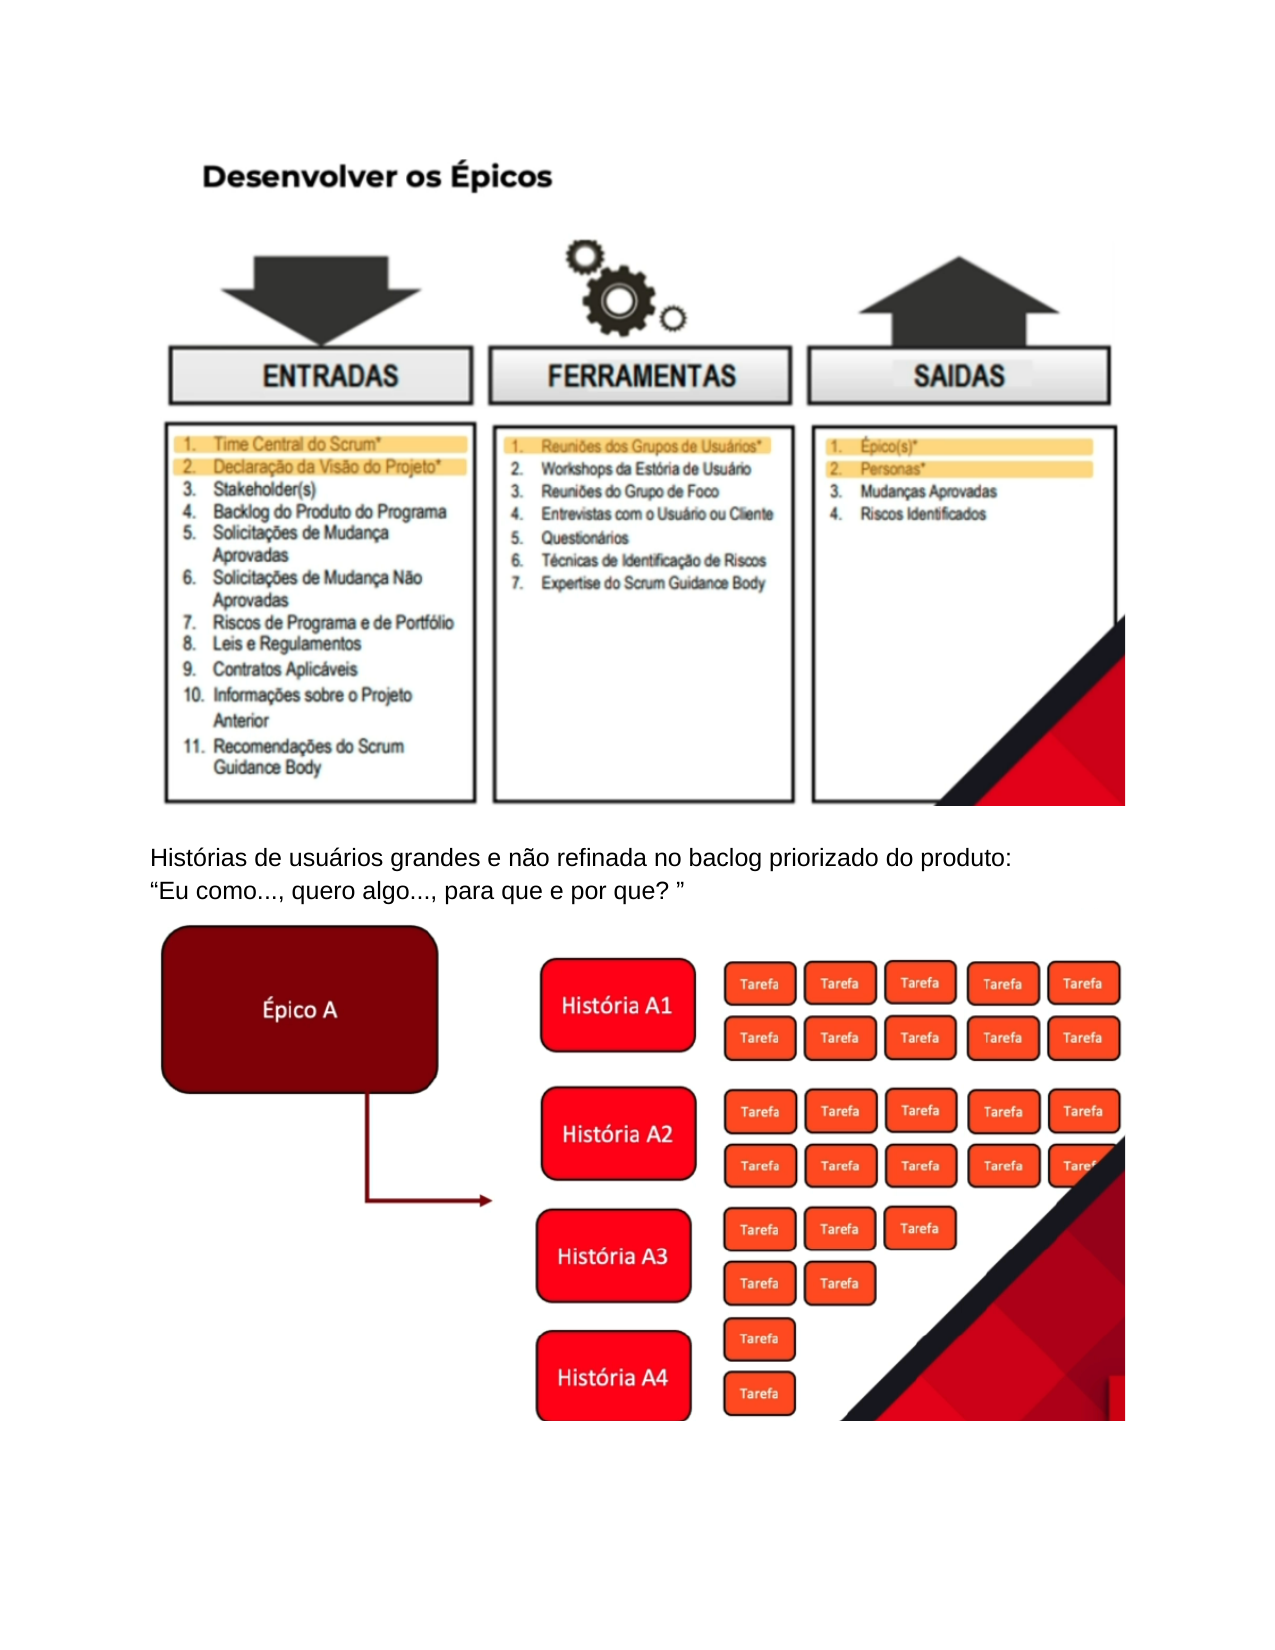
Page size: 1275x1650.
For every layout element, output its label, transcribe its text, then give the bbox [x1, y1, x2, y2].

text “Eu como..., quero algo..., para que e por que? ” [150, 876, 1125, 905]
picture [150, 150, 1125, 806]
picture [150, 908, 1125, 1421]
text Histórias de usuários grandes e não refinada no baclog priorizado do produto: [150, 843, 1125, 872]
